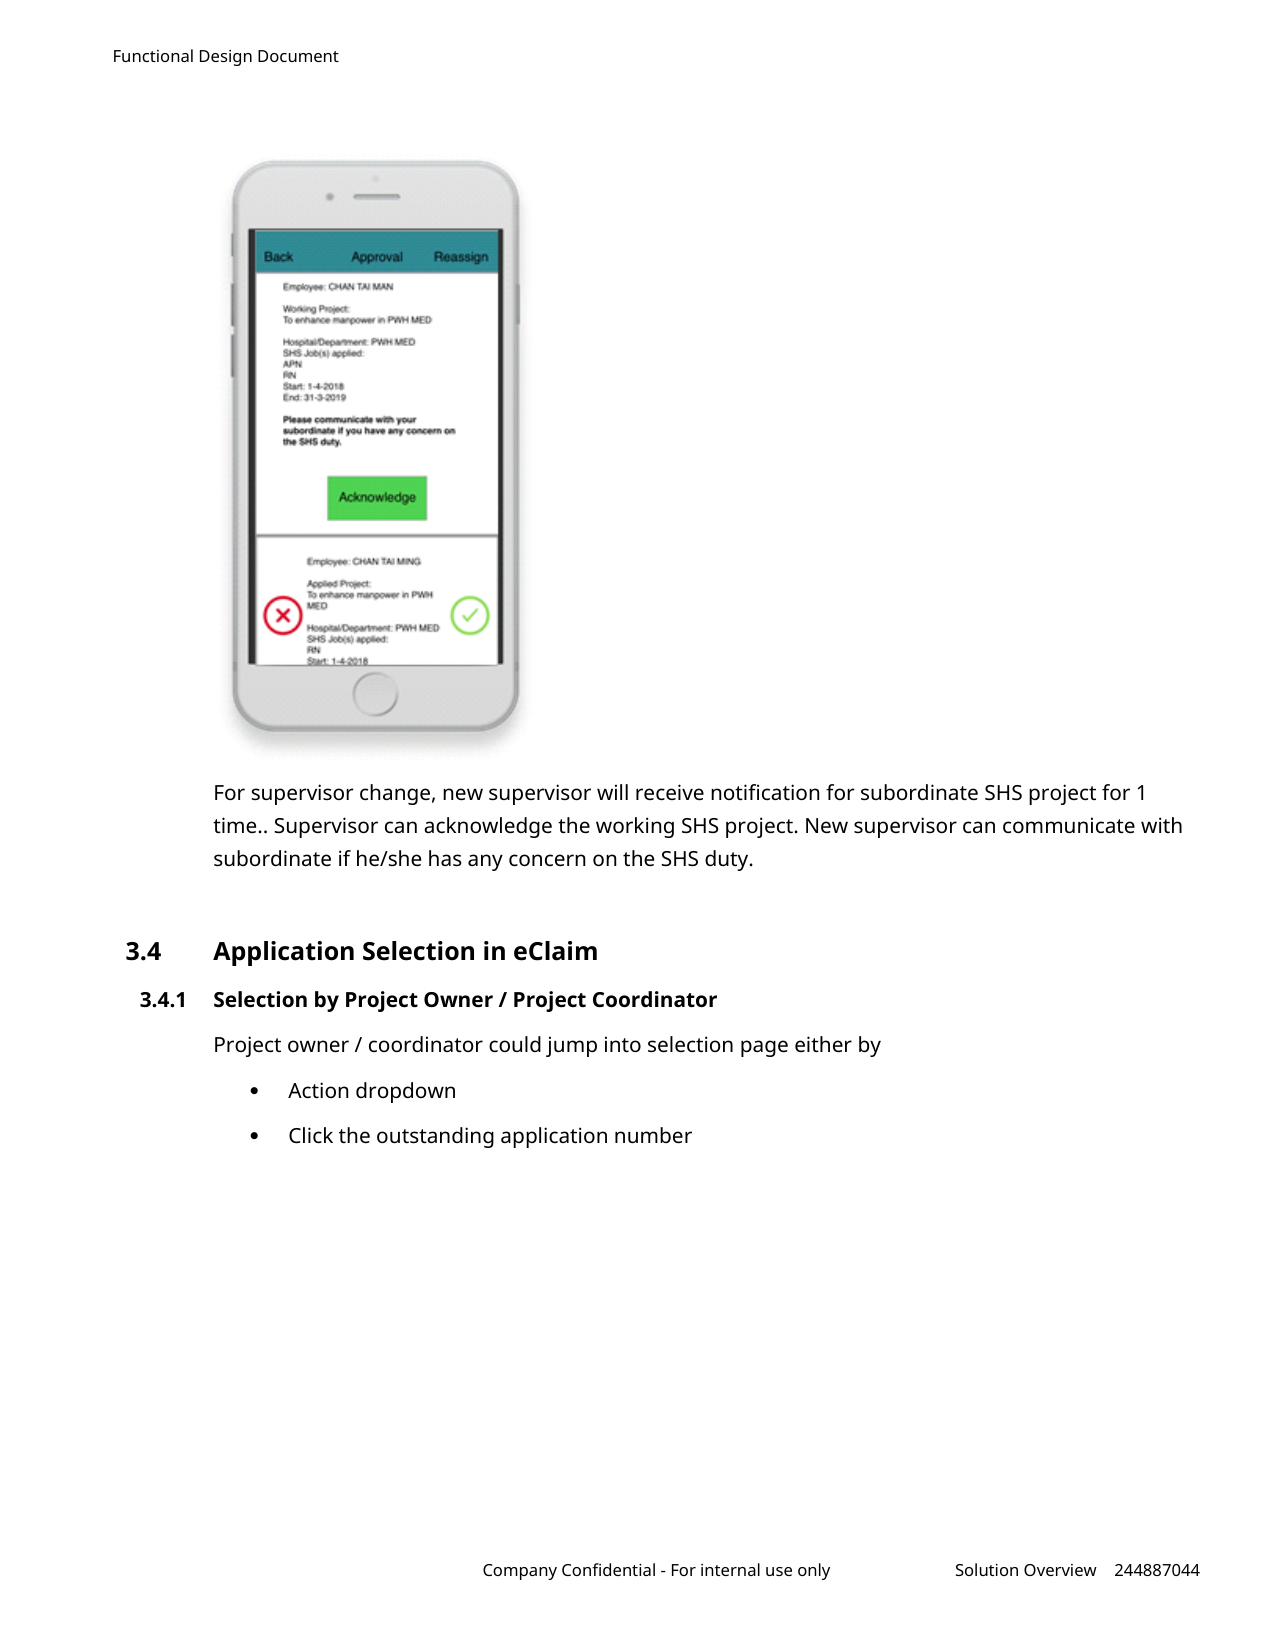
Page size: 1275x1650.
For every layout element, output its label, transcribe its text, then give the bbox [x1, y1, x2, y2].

text For supervisor change, new supervisor will receive notification for subordinate SHS project for 1 time.. Supervisor can acknowledge the working SHS project. New supervisor can communicate with subordinate if he/she has any concern on the SHS duty. [213, 778, 1200, 872]
text Project owner / coordinator could jump into selection page either by [213, 1031, 1200, 1059]
text Selection by Project Owner / Project Coordinator [112, 986, 1200, 1014]
subtitle Application Selection in eClaim [112, 934, 1200, 968]
list Click the outstanding application number [251, 1121, 1200, 1149]
list Action dropdown [251, 1076, 1200, 1104]
